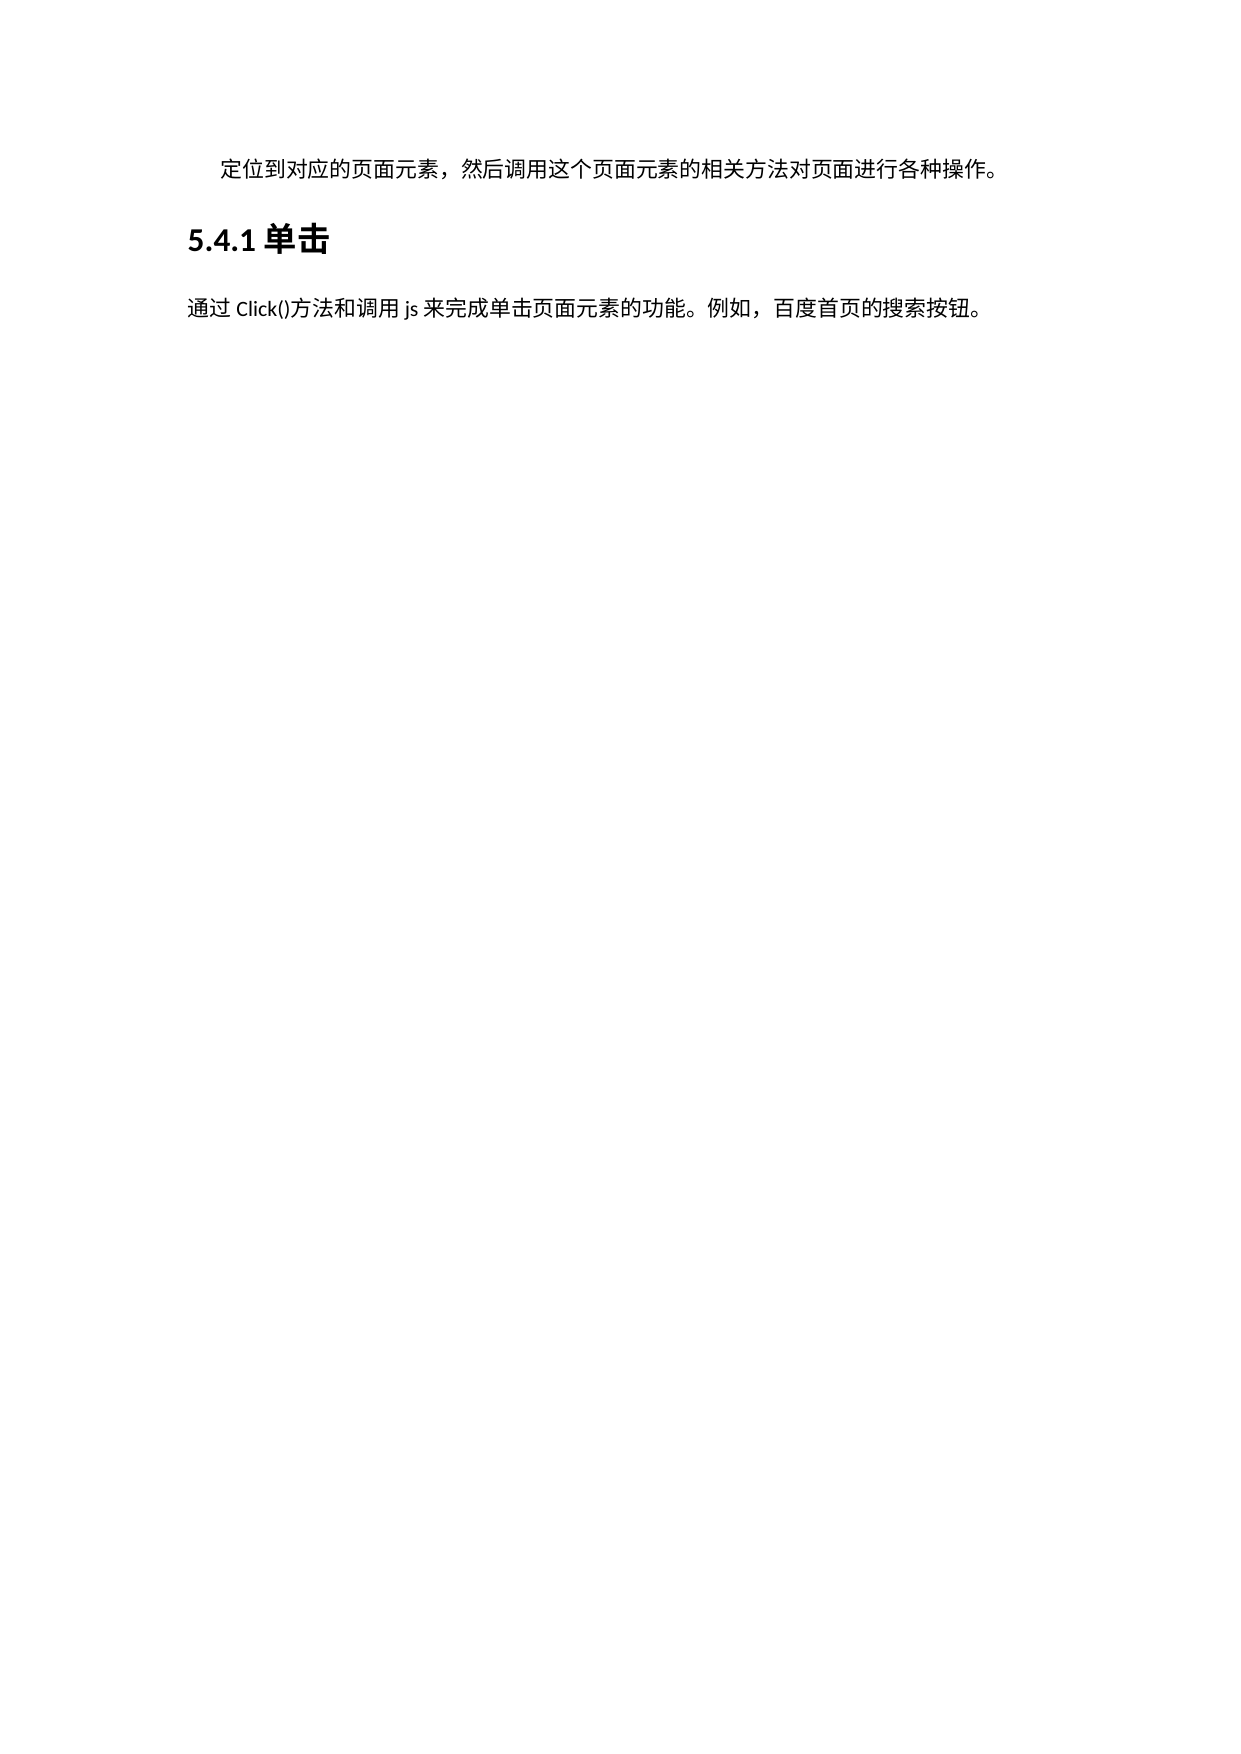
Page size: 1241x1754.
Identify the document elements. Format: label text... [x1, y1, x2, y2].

subtitle 5.4.1 单击 [187, 213, 1077, 261]
text 定位到对应的页面元素，然后调用这个页面元素的相关方法对页面进行各种操作。 [220, 152, 1077, 184]
text 通过 Click()方法和调用 js 来完成单击页面元素的功能。例如，百度首页的搜索按钮。 [187, 291, 1077, 322]
